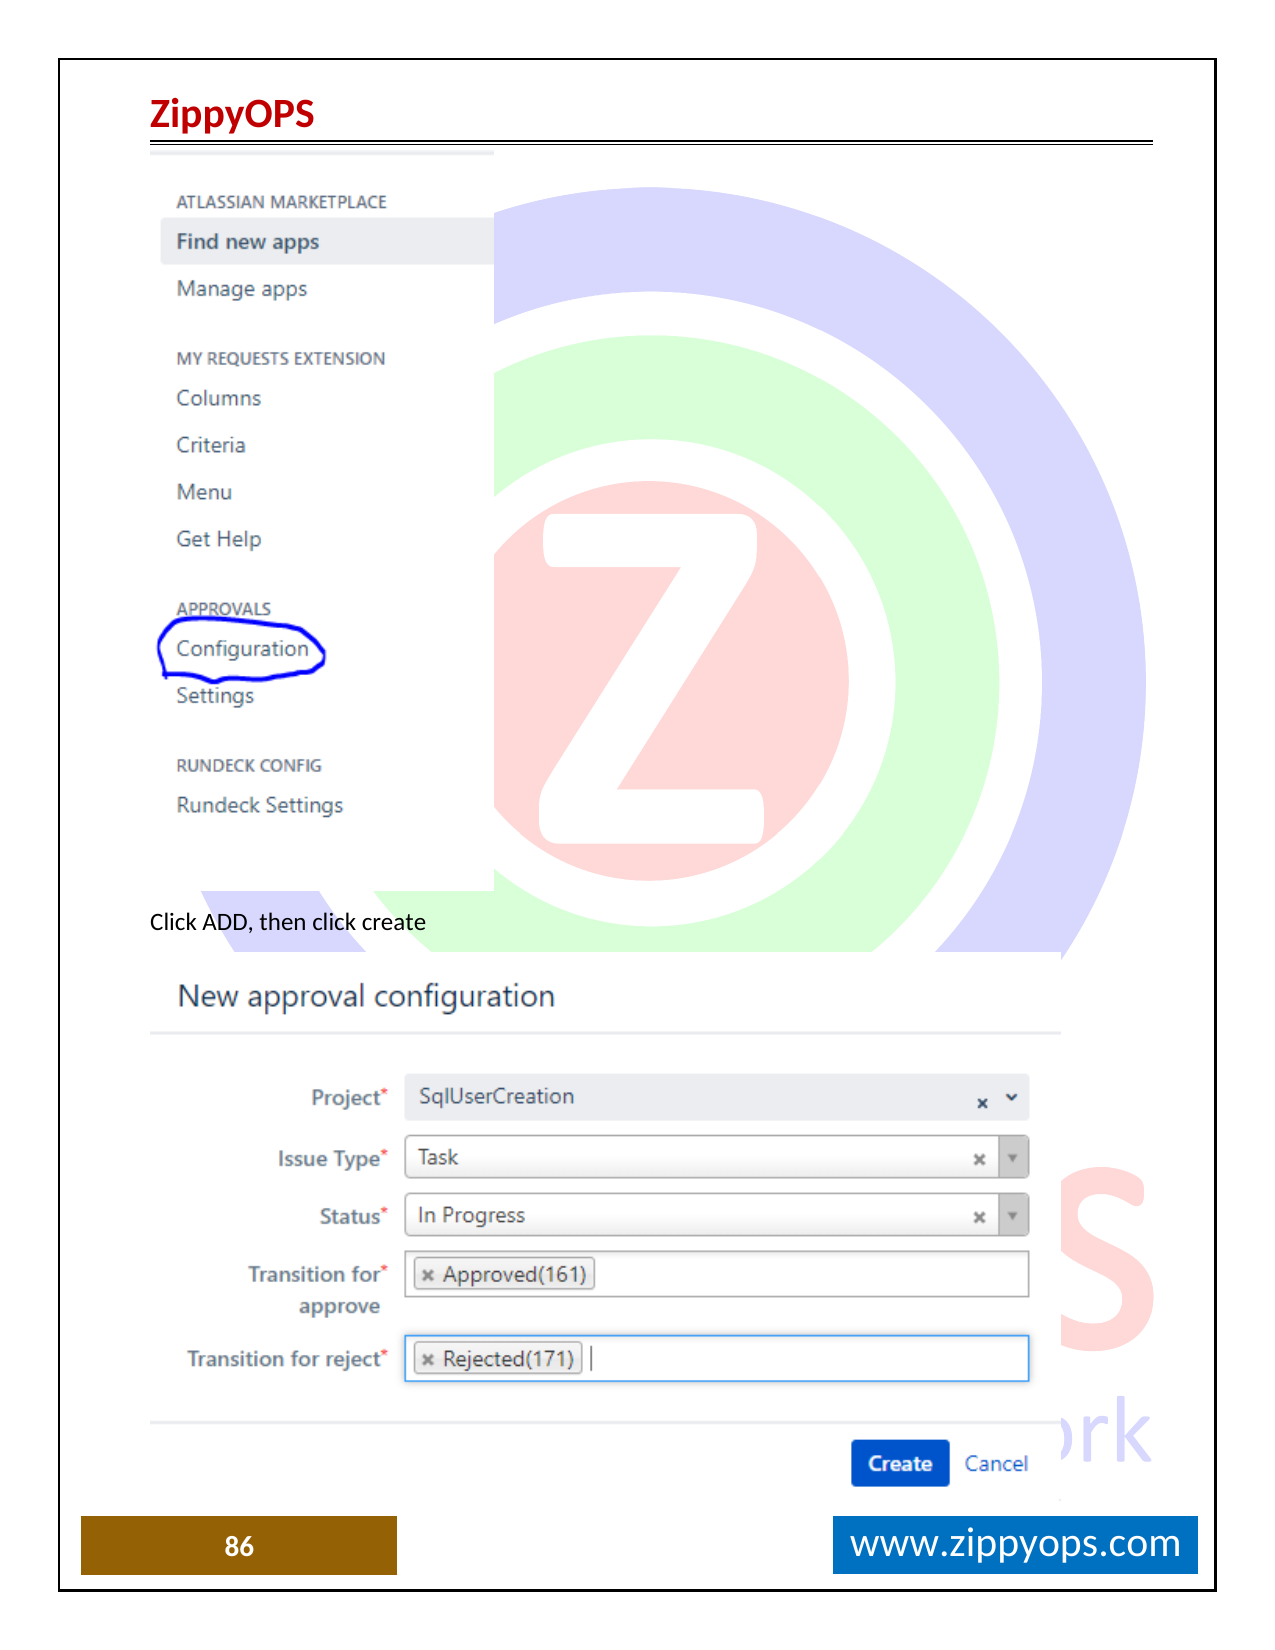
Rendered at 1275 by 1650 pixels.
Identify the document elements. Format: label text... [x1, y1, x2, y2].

text Click ADD, then click create [150, 906, 1153, 937]
picture [150, 150, 494, 891]
picture [150, 952, 1061, 1501]
